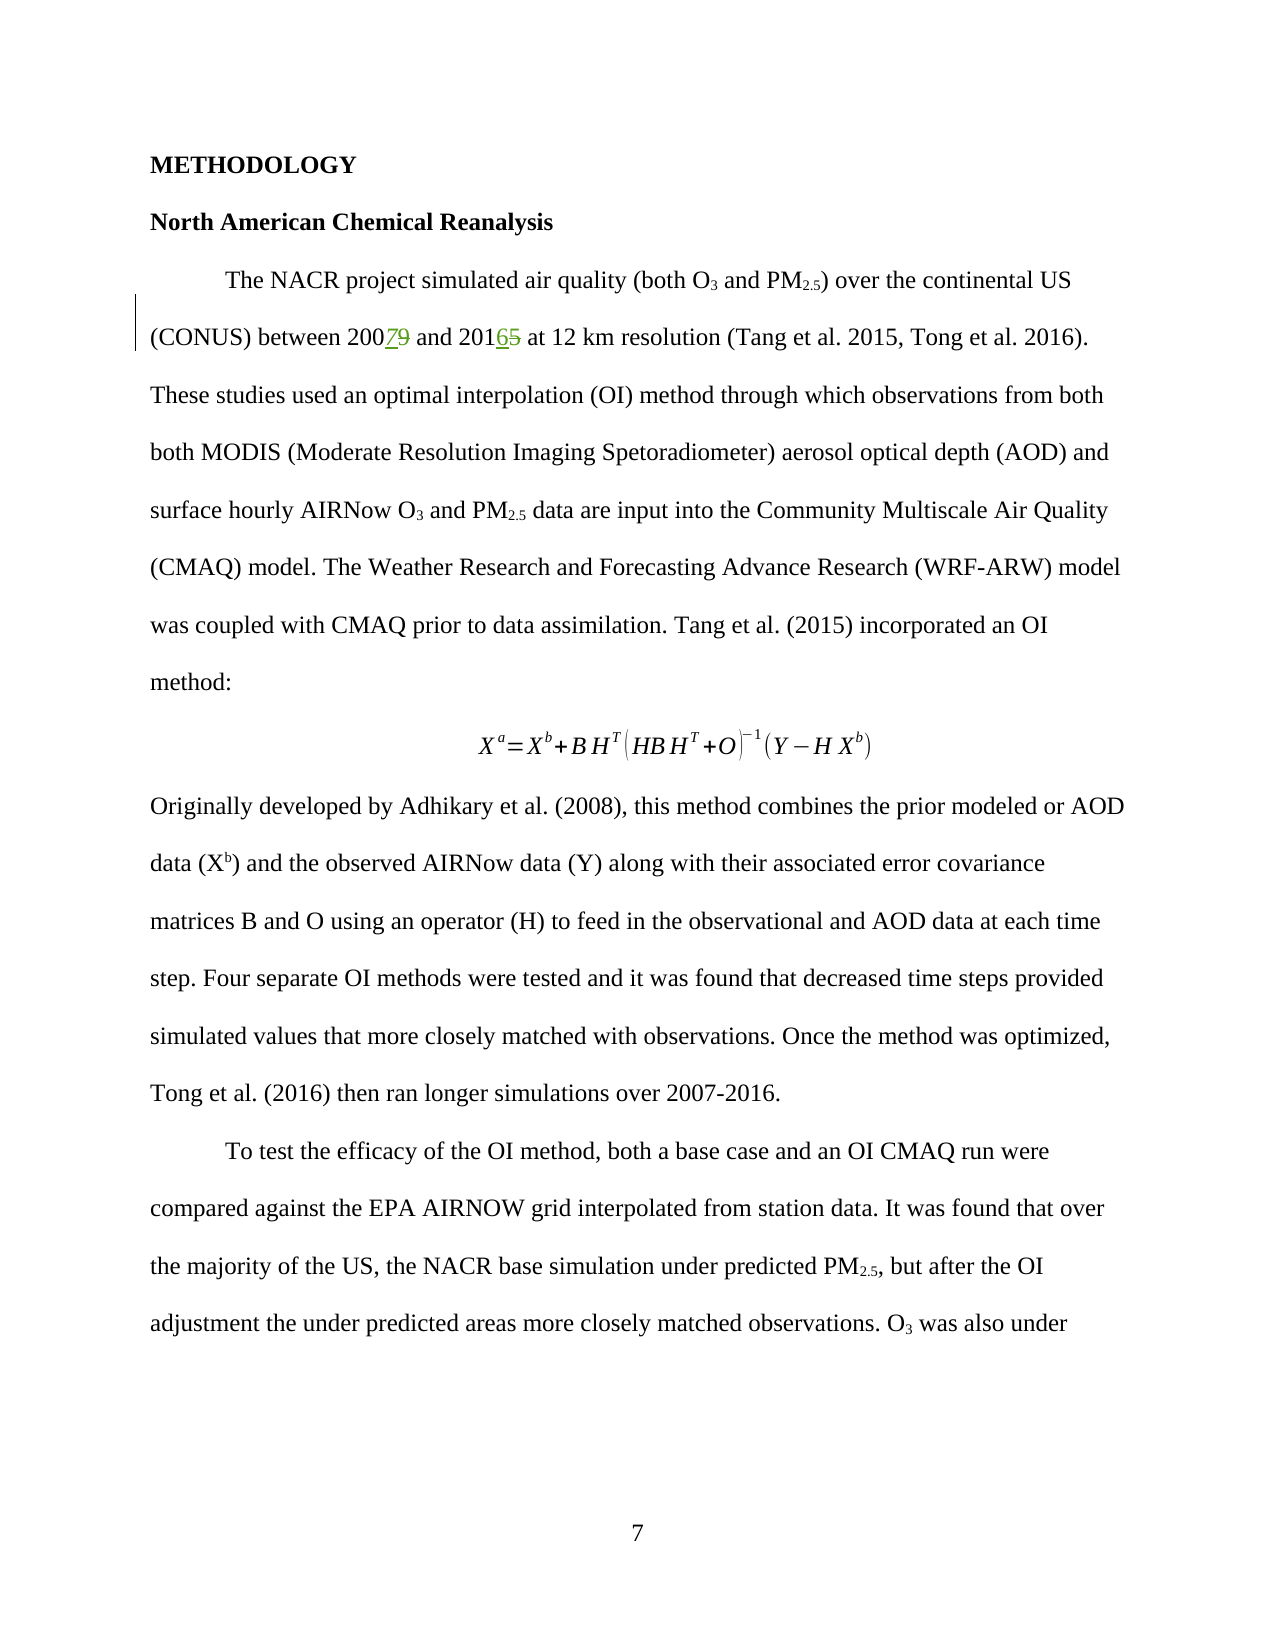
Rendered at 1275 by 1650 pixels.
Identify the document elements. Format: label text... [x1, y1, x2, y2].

text To test the efficacy of the OI method, both a base case and an OI CMAQ run were compared against the EPA AIRNOW grid interpolated from station data. It was found that over the majority of the US, the NACR base simulation under predicted PM2.5, but after the OI adjustment the under predicted areas more closely matched observations. O3 was also under [150, 1136, 1125, 1337]
text METHODOLOGY [150, 150, 1125, 179]
text Originally developed by Adhikary et al. (2008), this method combines the prior modeled or AOD data (Xb) and the observed AIRNow data (Y) along with their associated error covariance matrices B and O using an operator (H) to feed in the observational and AOD data at each time step. Four separate OI methods were tested and it was found that decreased time steps provided simulated values that more closely matched with observations. Once the method was optimized, Tong et al. (2016) then ran longer simulations over 2007-2016. [150, 791, 1125, 1107]
text North American Chemical Reanalysis [150, 207, 1125, 236]
text The NACR project simulated air quality (both O3 and PM2.5) over the continental US (CONUS) between 200 and 201 at 12 km resolution (Tang et al. 2015, Tong et al. 2016). These studies used an optimal interpolation (OI) method through which observations from both both MODIS (Moderate Resolution Imaging Spetoradiometer) aerosol optical depth (AOD) and surface hourly AIRNow O3 and PM2.5 data are input into the Community Multiscale Air Quality (CMAQ) model. The Weather Research and Forecasting Advance Research (WRF-ARW) model was coupled with CMAQ prior to data assimilation. Tang et al. (2015) incorporated an OI method: [150, 265, 1125, 696]
